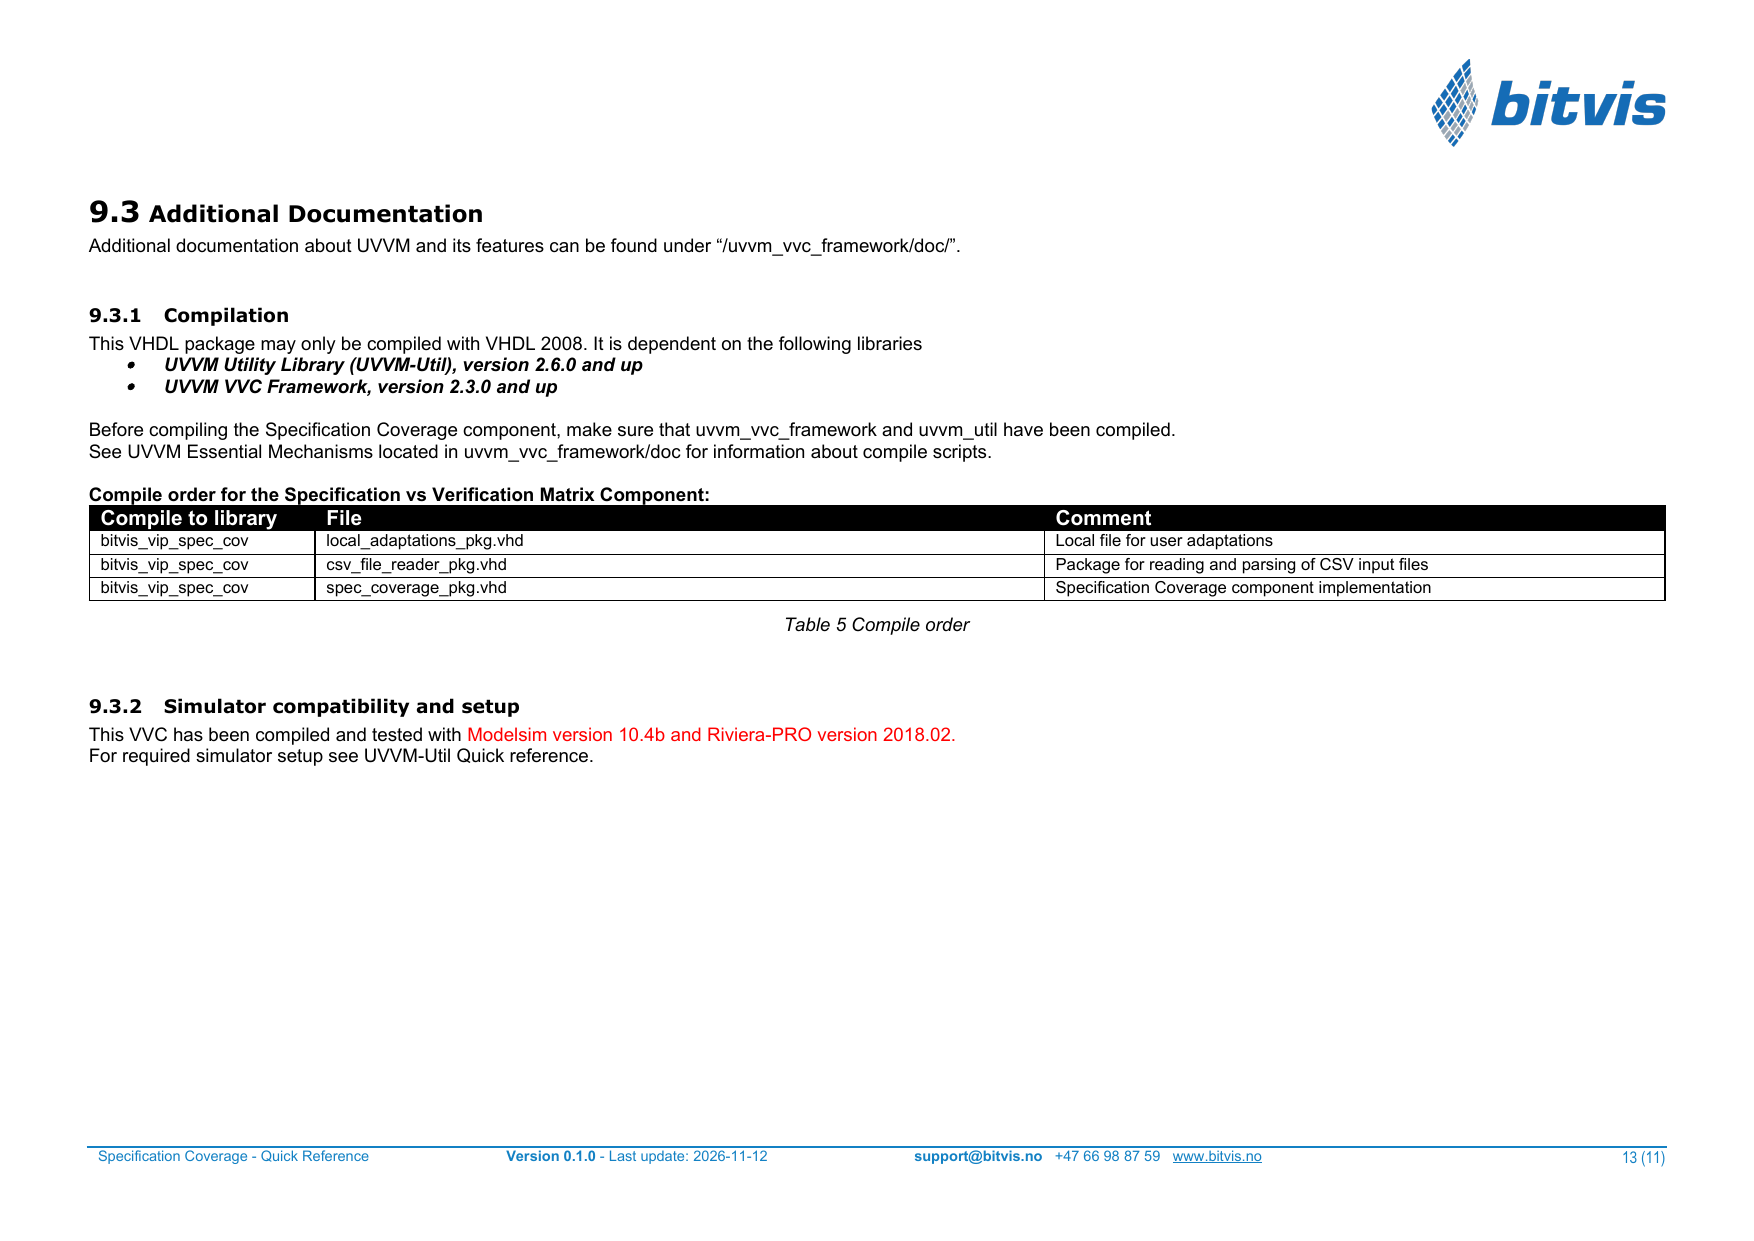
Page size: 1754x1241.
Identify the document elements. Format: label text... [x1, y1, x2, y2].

text This VHDL package may only be compiled with VHDL 2008. It is dependent on the following libraries [88, 332, 1665, 354]
table_cell Package for reading and parsing of CSV input files [1045, 555, 1664, 577]
text Additional documentation about UVVM and its features can be found under “/uvvm_vvc_framework/doc/”. [88, 235, 1665, 257]
table_cell Specification Coverage component implementation [1045, 578, 1664, 600]
table_cell bitvis_vip_spec_cov [90, 578, 314, 600]
subtitle Compilation [88, 303, 1665, 326]
table_cell csv_file_reader_pkg.vhd [316, 555, 1044, 577]
subtitle Additional Documentation [88, 193, 1665, 229]
text Table 5 Compile order [88, 614, 1665, 636]
table_cell spec_coverage_pkg.vhd [316, 578, 1044, 600]
text This VVC has been compiled and tested with Modelsim version 10.4b and Riviera-PRO version 2018.02. [88, 724, 1665, 745]
list UVVM VVC Framework, version 2.3.0 and up [126, 376, 1665, 397]
subtitle Simulator compatibility and setup [88, 694, 1665, 717]
table_header Compile to library [90, 506, 314, 530]
text For required simulator setup see UVVM-Util Quick reference. [88, 745, 1665, 767]
text See UVVM Essential Mechanisms located in uvvm_vvc_framework/doc for information about compile scripts. [88, 440, 1665, 462]
text Compile order for the Specification vs Verification Matrix Component: [88, 483, 1665, 505]
picture [1431, 59, 1666, 147]
list UVVM Utility Library (UVVM-Util), version 2.6.0 and up [126, 354, 1665, 376]
table_cell Local file for user adaptations [1045, 531, 1664, 553]
text Before compiling the Specification Coverage component, make sure that uvvm_vvc_framework and uvvm_util have been compiled. [88, 419, 1665, 440]
table_header File [316, 506, 1044, 530]
table_cell bitvis_vip_spec_cov [90, 555, 314, 577]
table_header Comment [1045, 506, 1664, 530]
table_cell bitvis_vip_spec_cov [90, 531, 314, 553]
table_cell local_adaptations_pkg.vhd [316, 531, 1044, 553]
